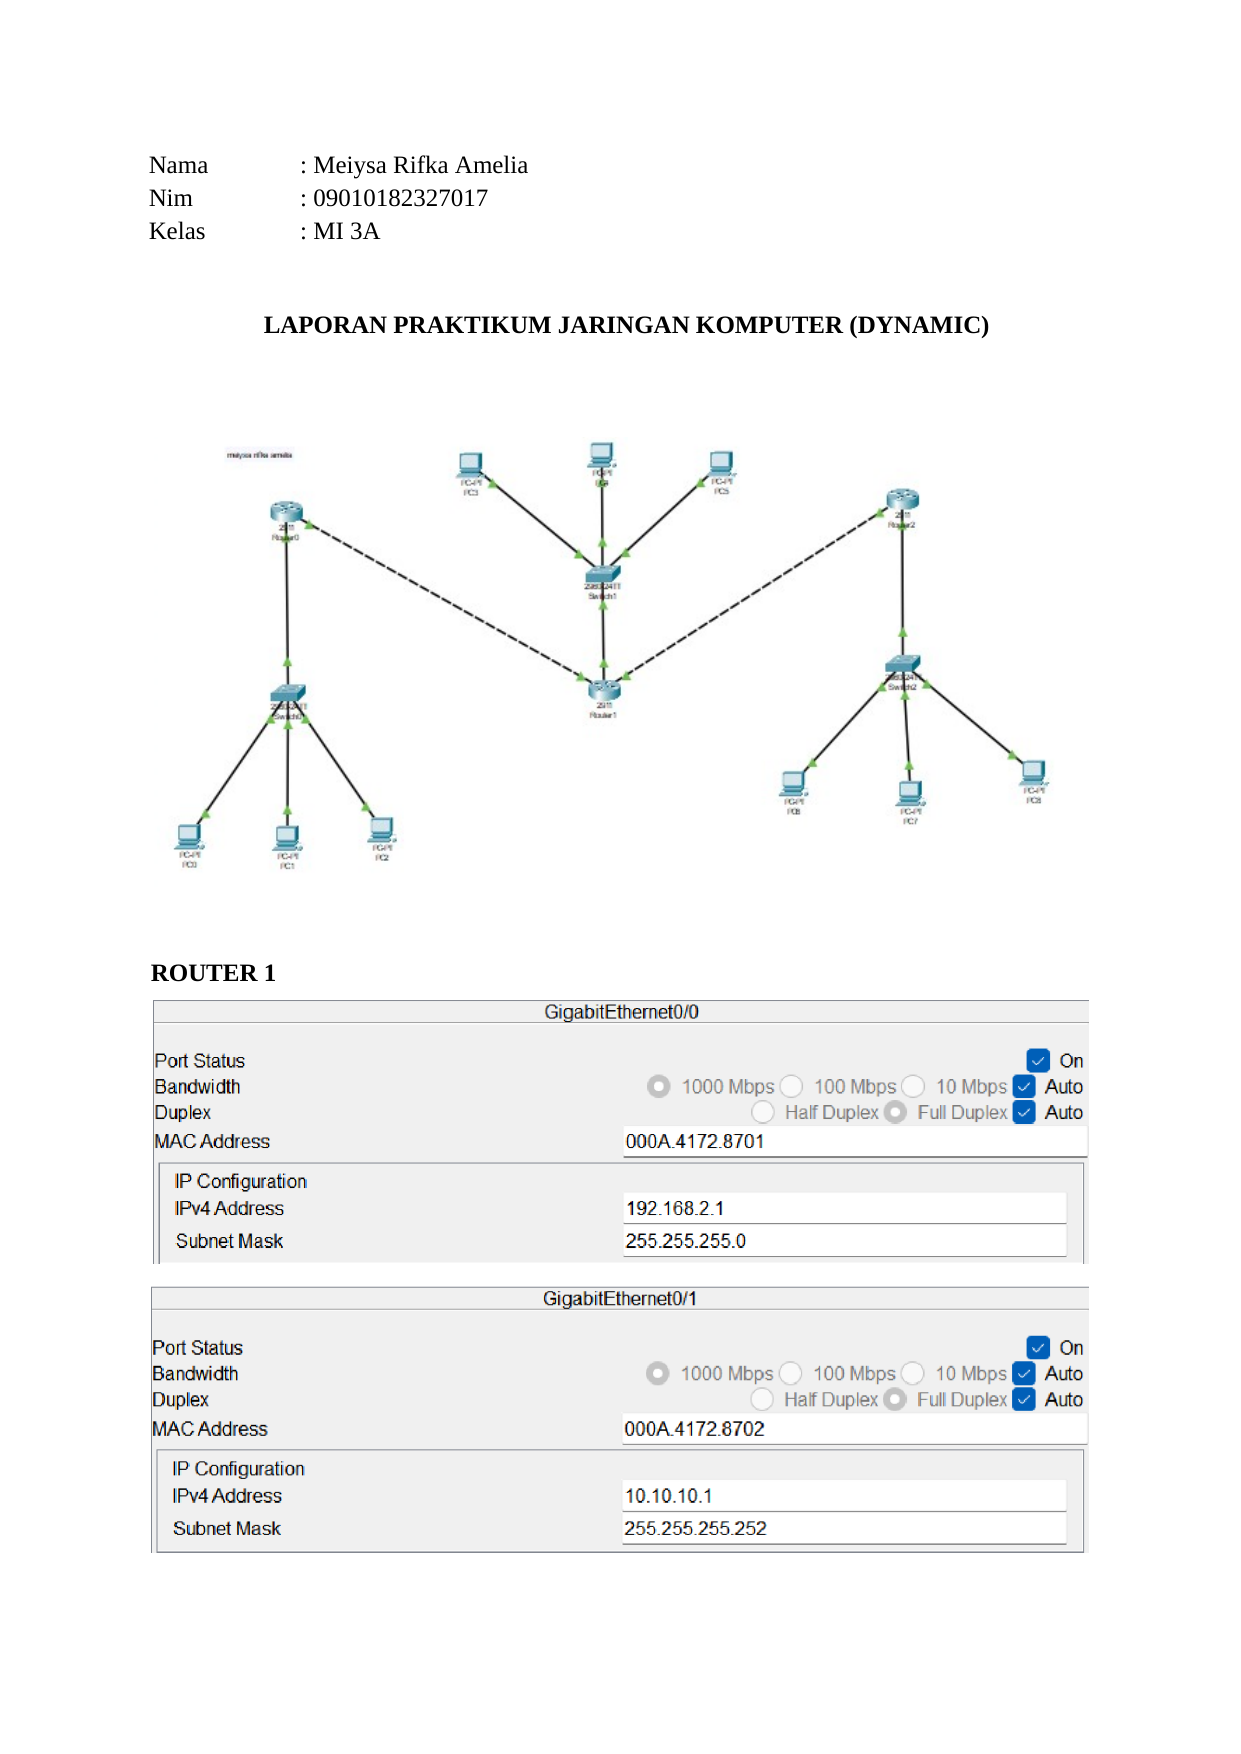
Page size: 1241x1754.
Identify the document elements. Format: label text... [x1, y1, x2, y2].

text Nama : Meiysa Rifka Amelia [148, 150, 1105, 179]
text LAPORAN PRAKTIKUM JARINGAN KOMPUTER (DYNAMIC) [150, 311, 1103, 339]
picture [150, 998, 1089, 1264]
picture [150, 437, 1090, 893]
text Nim : 09010182327017 [148, 183, 1105, 212]
text Kelas : MI 3A [148, 216, 1105, 245]
picture [150, 1281, 1089, 1553]
